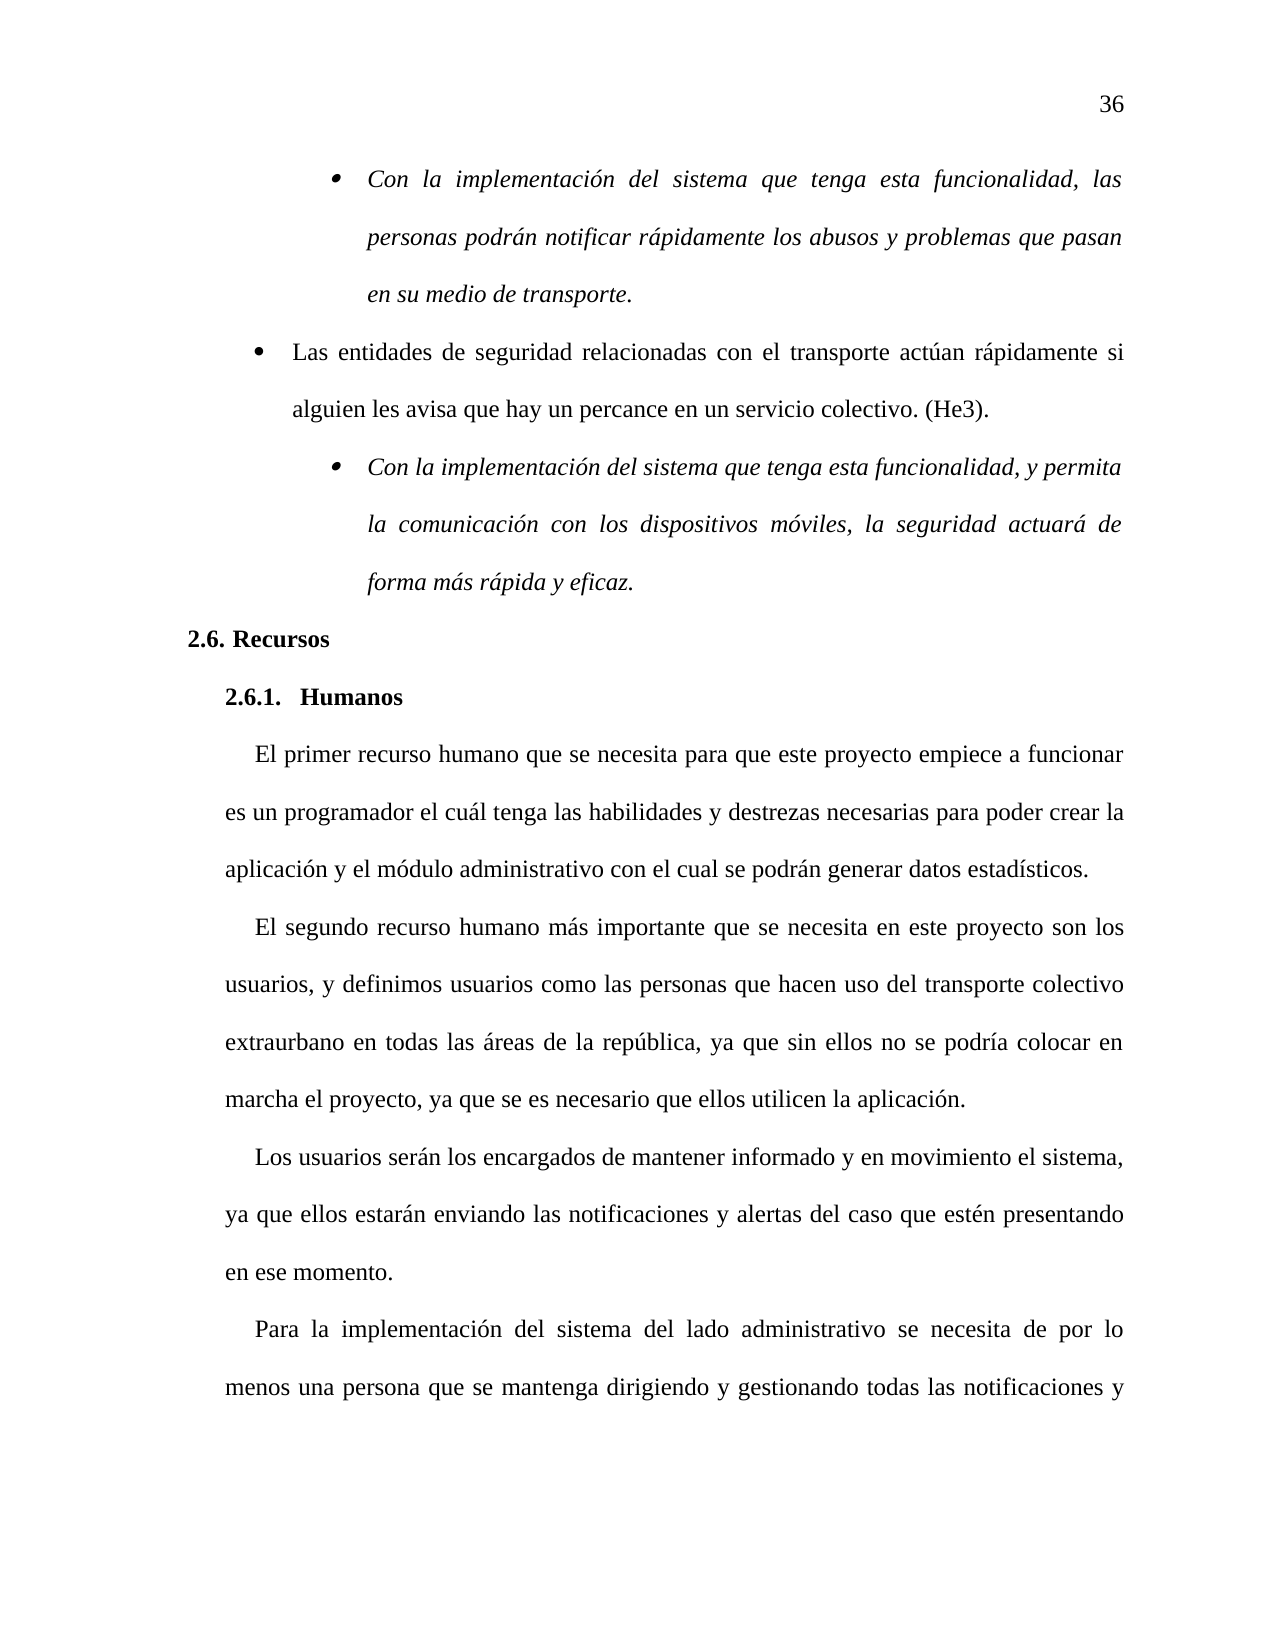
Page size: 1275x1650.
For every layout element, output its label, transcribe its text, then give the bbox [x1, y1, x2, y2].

subtitle Recursos [187, 624, 1125, 653]
subtitle Humanos [225, 682, 1125, 711]
text El primer recurso humano que se necesita para que este proyecto empiece a funcionar es un programador el cuál tenga las habilidades y destrezas necesarias para poder crear la aplicación y el módulo administrativo con el cual se podrán generar datos estadísticos. [225, 739, 1125, 883]
text El segundo recurso humano más importante que se necesita en este proyecto son los usuarios, y definimos usuarios como las personas que hacen uso del transporte colectivo extraurbano en todas las áreas de la república, ya que sin ellos no se podría colocar en marcha el proyecto, ya que se es necesario que ellos utilicen la aplicación. [225, 912, 1125, 1113]
text Los usuarios serán los encargados de mantener informado y en movimiento el sistema, ya que ellos estarán enviando las notificaciones y alertas del caso que estén presentando en ese momento. [225, 1142, 1125, 1286]
list Con la implementación del sistema que tenga esta funcionalidad, las personas podrán notificar rápidamente los abusos y problemas que pasan en su medio de transporte. [329, 164, 1125, 308]
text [225, 1314, 1125, 1401]
list Con la implementación del sistema que tenga esta funcionalidad, y permita la comunicación con los dispositivos móviles, la seguridad actuará de forma más rápida y eficaz. [329, 452, 1125, 596]
list Las entidades de seguridad relacionadas con el transporte actúan rápidamente si alguien les avisa que hay un percance en un servicio colectivo. (He3). [254, 337, 1125, 423]
